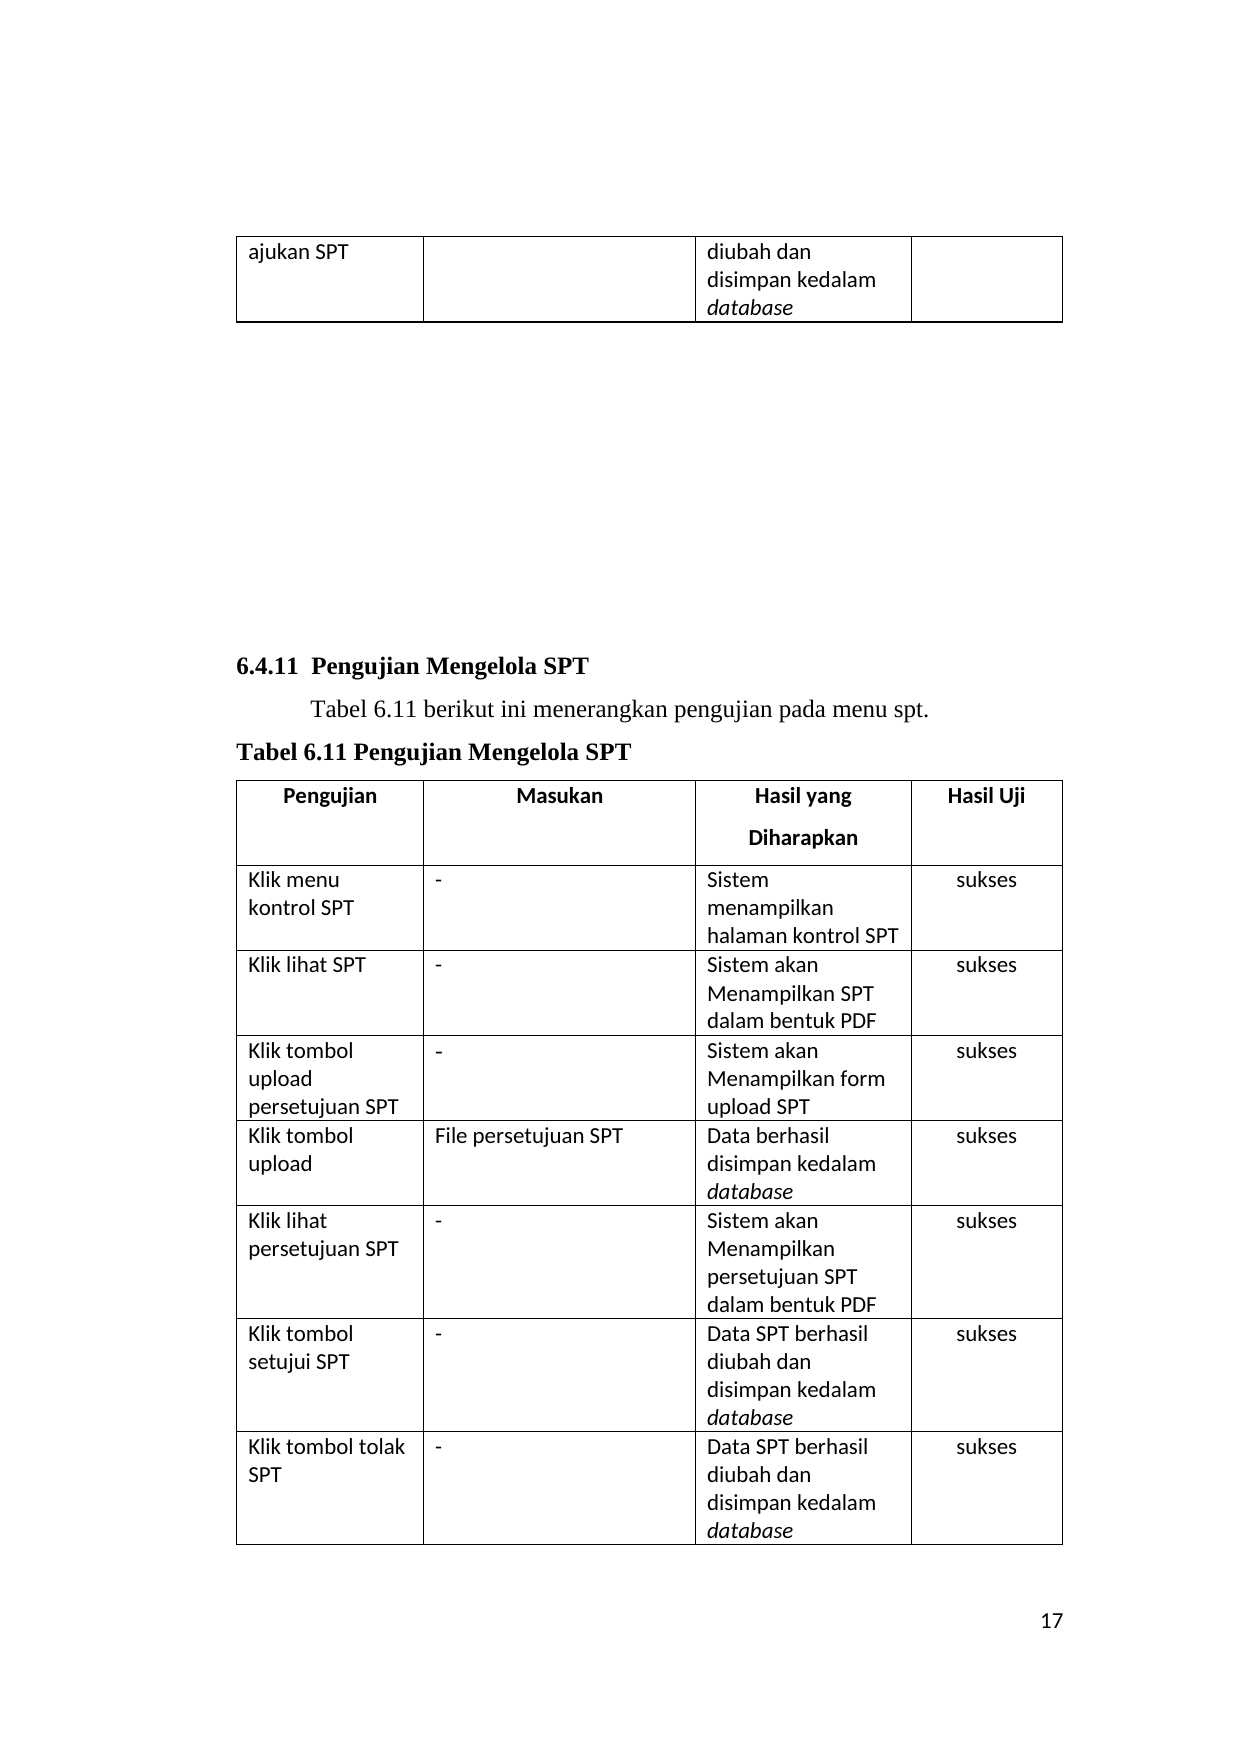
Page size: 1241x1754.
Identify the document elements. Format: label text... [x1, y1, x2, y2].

text Tabel 6.11 berikut ini menerangkan pengujian pada menu spt. [236, 694, 1063, 723]
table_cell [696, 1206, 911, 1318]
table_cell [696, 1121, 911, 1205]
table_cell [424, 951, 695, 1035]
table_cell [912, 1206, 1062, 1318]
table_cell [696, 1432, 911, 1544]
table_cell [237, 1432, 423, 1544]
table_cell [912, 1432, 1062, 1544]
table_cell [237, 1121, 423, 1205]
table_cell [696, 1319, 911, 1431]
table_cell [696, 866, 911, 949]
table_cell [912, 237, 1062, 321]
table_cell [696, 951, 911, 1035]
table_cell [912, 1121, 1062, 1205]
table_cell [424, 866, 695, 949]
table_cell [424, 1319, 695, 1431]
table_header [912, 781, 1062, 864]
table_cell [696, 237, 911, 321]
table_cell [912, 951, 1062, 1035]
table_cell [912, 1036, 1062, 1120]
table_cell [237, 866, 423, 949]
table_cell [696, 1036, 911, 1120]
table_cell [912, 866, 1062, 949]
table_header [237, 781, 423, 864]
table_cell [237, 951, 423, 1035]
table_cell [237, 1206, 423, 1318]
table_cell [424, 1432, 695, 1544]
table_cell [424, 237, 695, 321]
text Tabel 6.11 Pengujian Mengelola SPT [236, 737, 1063, 766]
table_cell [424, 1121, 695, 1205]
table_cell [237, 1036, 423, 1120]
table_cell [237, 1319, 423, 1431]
subtitle Pengujian Mengelola SPT [236, 651, 1063, 680]
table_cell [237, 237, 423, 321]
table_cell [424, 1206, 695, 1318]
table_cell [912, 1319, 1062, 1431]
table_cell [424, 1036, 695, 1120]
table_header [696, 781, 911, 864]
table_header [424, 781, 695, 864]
